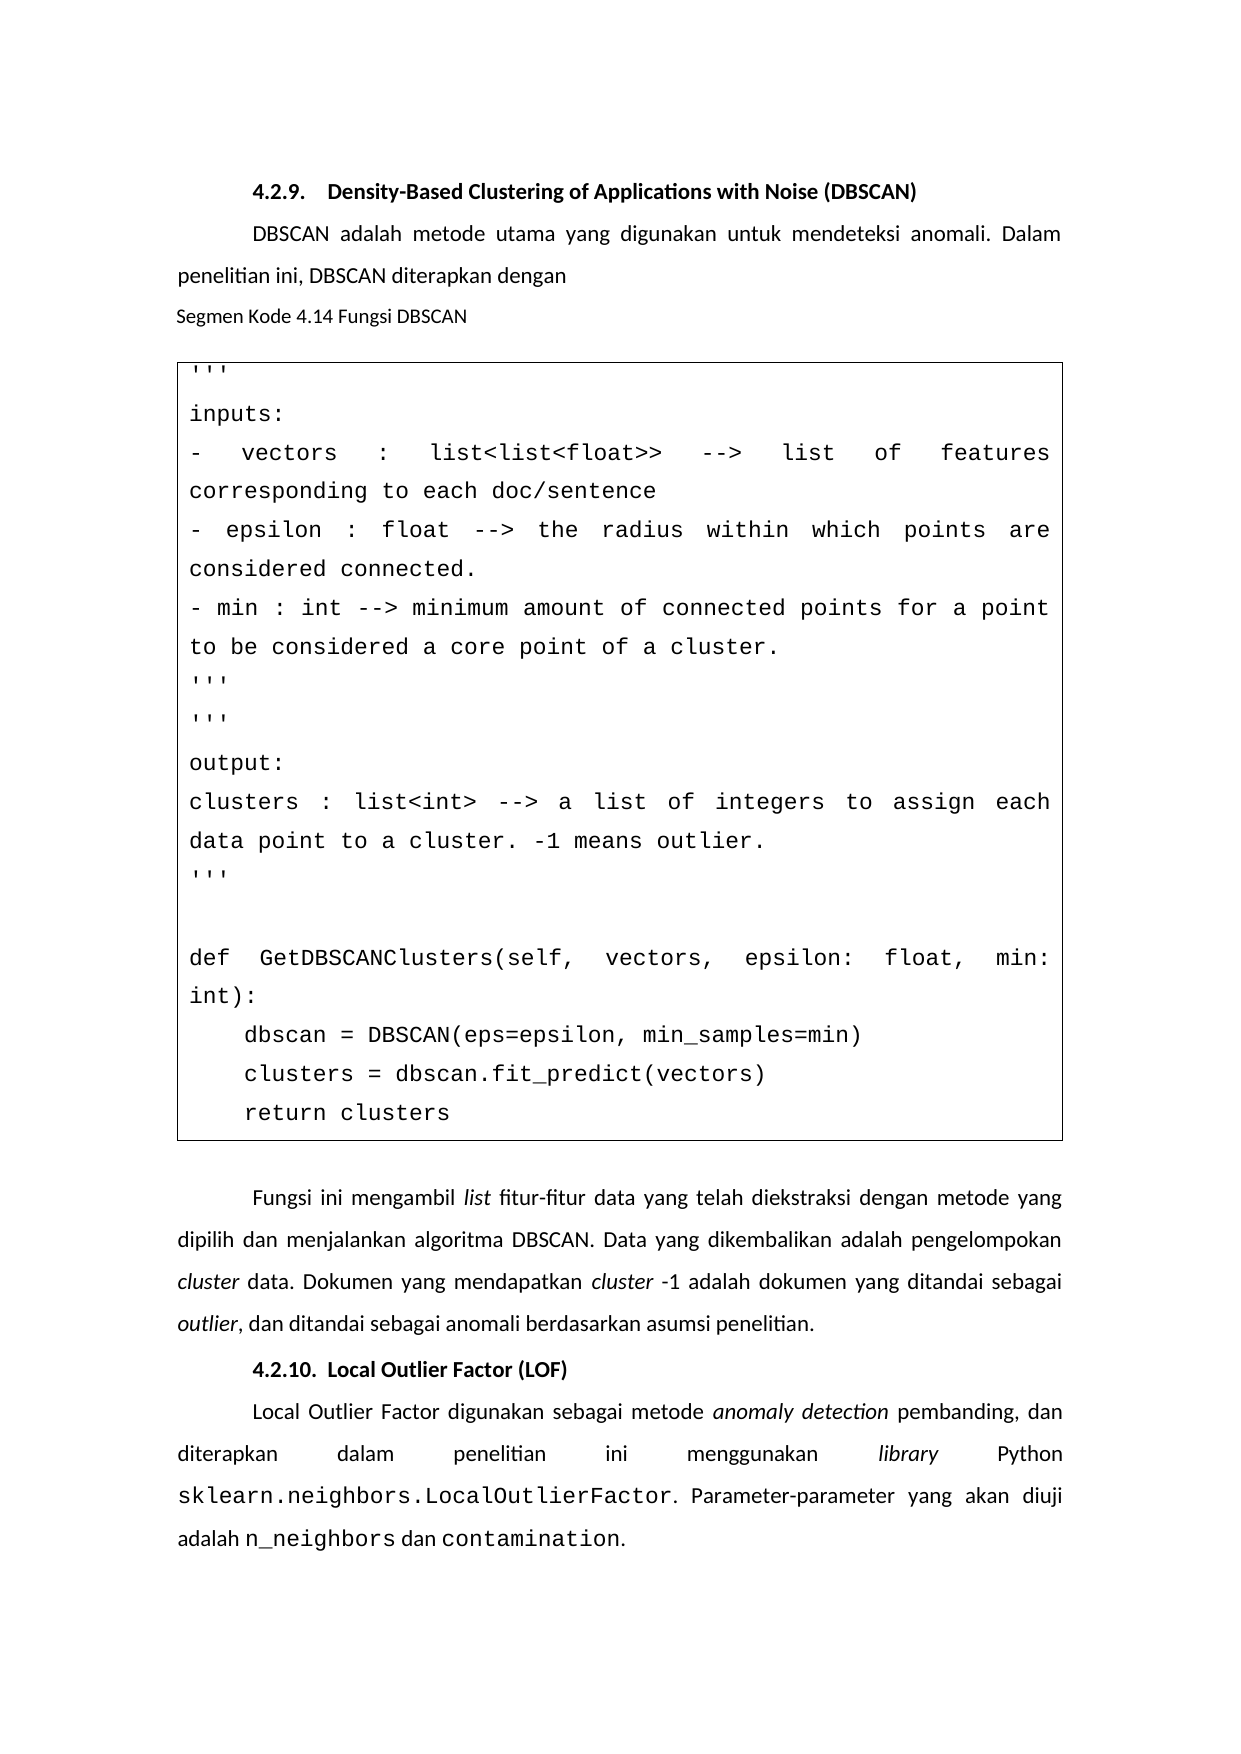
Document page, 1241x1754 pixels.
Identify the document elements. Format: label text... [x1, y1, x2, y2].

table_header ''' inputs: - vectors : list<list<float>> --> list of features corresponding to each doc/sentence - epsilon : float --> the radius within which points are considered connected. - min : int --> minimum amount of connected points for a point to be considered a core point of a cluster. ''' ''' output: clusters : list<int> --> a list of integers to assign each data point to a cluster. -1 means outlier. ''' def GetDBSCANClusters(self, vectors, epsilon: float, min: int): dbscan = DBSCAN(eps=epsilon, min_samples=min) clusters = dbscan.fit_predict(vectors) return clusters [178, 363, 1062, 1140]
text DBSCAN adalah metode utama yang digunakan untuk mendeteksi anomali. Dalam penelitian ini, DBSCAN diterapkan dengan [177, 219, 1063, 289]
text Fungsi ini mengambil list fitur-fitur data yang telah diekstraksi dengan metode yang dipilih dan menjalankan algoritma DBSCAN. Data yang dikembalikan adalah pengelompokan cluster data. Dokumen yang mendapatkan cluster -1 adalah dokumen yang ditandai sebagai outlier, dan ditandai sebagai anomali berdasarkan asumsi penelitian. [177, 1183, 1063, 1337]
text Local Outlier Factor digunakan sebagai metode anomaly detection pembanding, dan diterapkan dalam penelitian ini menggunakan library Python sklearn.neighbors.LocalOutlierFactor. Parameter-parameter yang akan diuji adalah n_neighbors dan contamination. [177, 1397, 1063, 1554]
subtitle Local Outlier Factor (LOF) [252, 1356, 1063, 1383]
subtitle Density-Based Clustering of Applications with Noise (DBSCAN) [252, 177, 1063, 205]
text Segmen Kode 4.14 Fungsi DBSCAN [176, 303, 1063, 328]
